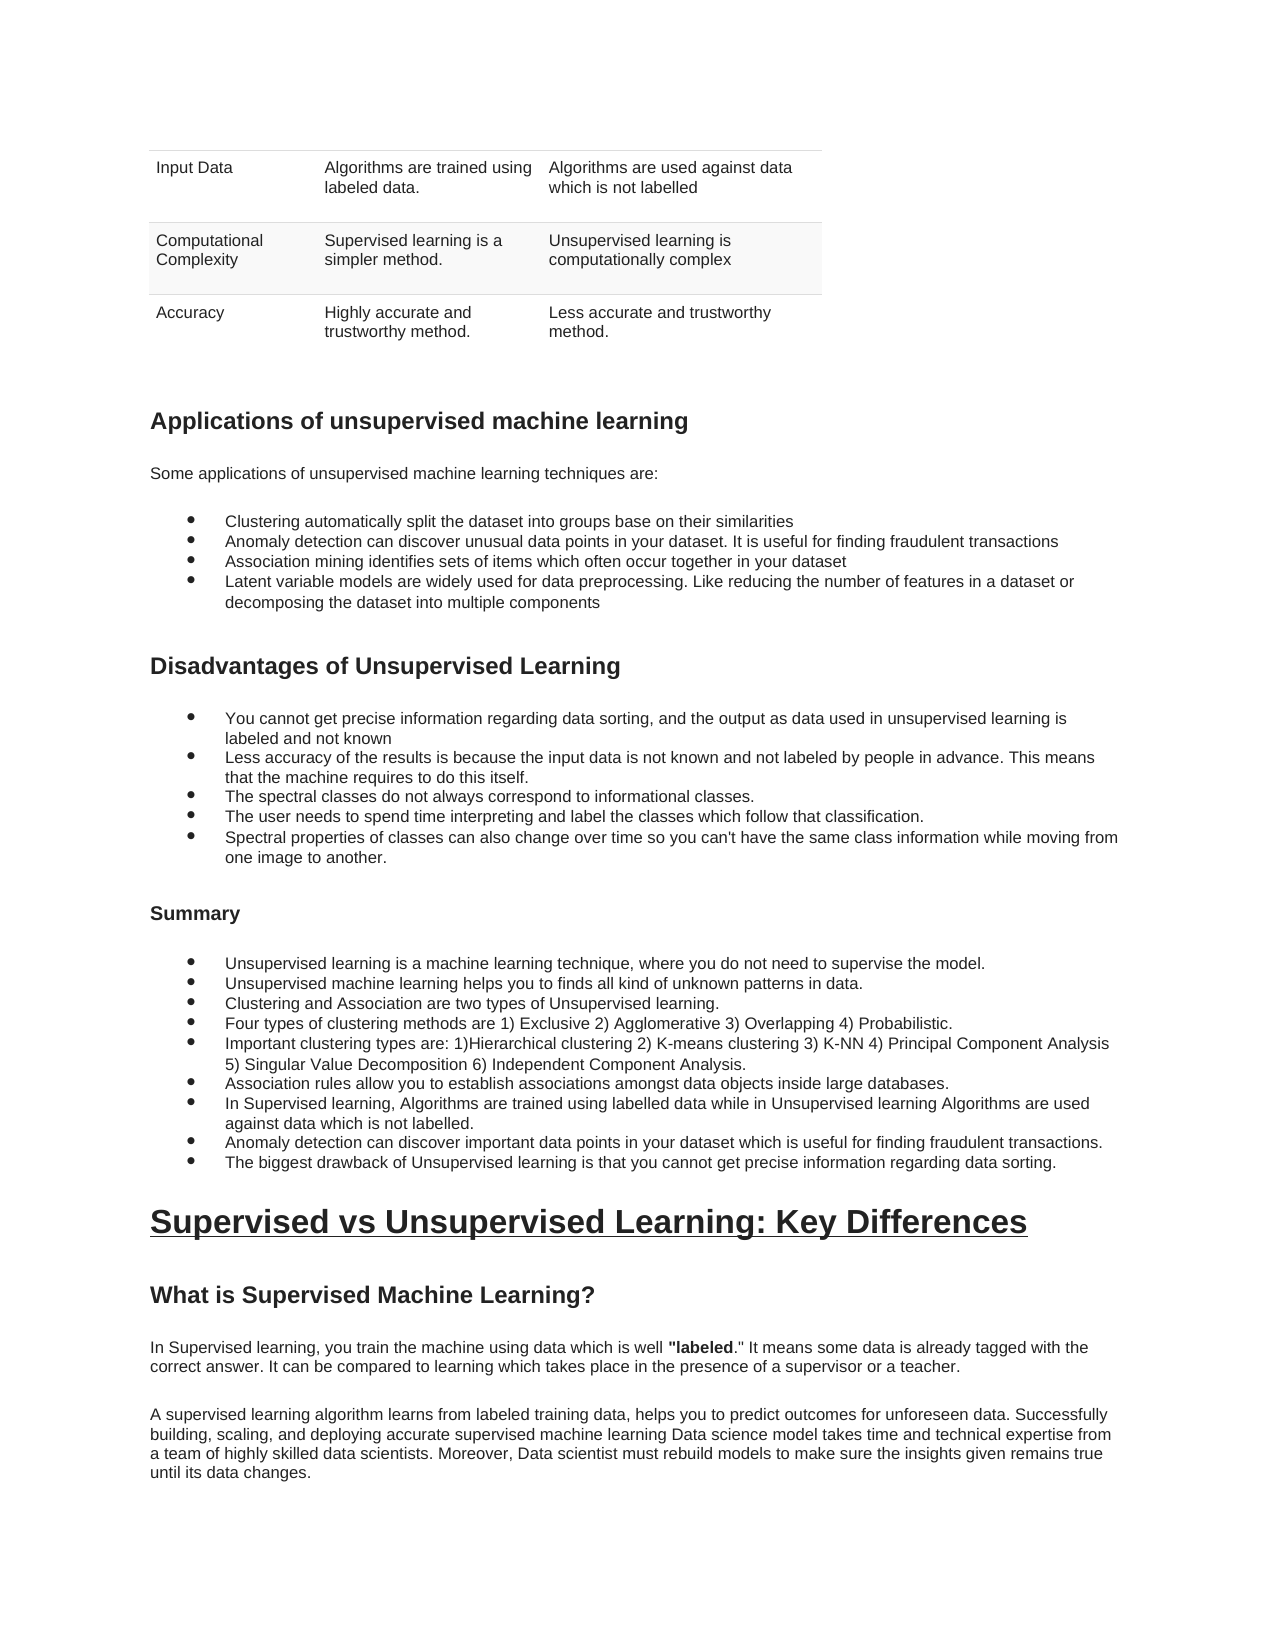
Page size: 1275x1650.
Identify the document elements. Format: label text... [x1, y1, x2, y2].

list Spectral properties of classes can also change over time so you can't have the same class information while moving from one image to another. [187, 827, 1125, 867]
list Association mining identifies sets of items which often occur together in your dataset [187, 552, 1125, 572]
list Less accuracy of the results is because the input data is not known and not labeled by people in advance. This means that the machine requires to do this itself. [187, 748, 1125, 787]
list Unsupervised machine learning helps you to finds all kind of unknown patterns in data. [187, 974, 1125, 994]
list Unsupervised learning is a machine learning technique, where you do not need to supervise the model. [187, 954, 1125, 974]
table_cell Less accurate and trustworthy method. [541, 295, 822, 367]
table_cell Algorithms are used against data which is not labelled [541, 151, 822, 222]
table_cell Algorithms are trained using labeled data. [317, 151, 541, 222]
list Latent variable models are widely used for data preprocessing. Like reducing the number of features in a dataset or decomposing the dataset into multiple components [187, 572, 1125, 612]
list Four types of clustering methods are 1) Exclusive 2) Agglomerative 3) Overlapping 4) Probabilistic. [187, 1014, 1125, 1034]
list The biggest drawback of Unsupervised learning is that you cannot get precise information regarding data sorting. [187, 1153, 1125, 1173]
text In Supervised learning, you train the machine using data which is well "labeled." It means some data is already tagged with the correct answer. It can be compared to learning which takes place in the presence of a supervisor or a teacher. [150, 1338, 1125, 1376]
list In Supervised learning, Algorithms are trained using labelled data while in Unsupervised learning Algorithms are used against data which is not labelled. [187, 1093, 1125, 1133]
text Some applications of unsupervised machine learning techniques are: [150, 464, 1125, 483]
list Important clustering types are: 1)Hierarchical clustering 2) K-means clustering 3) K-NN 4) Principal Component Analysis 5) Singular Value Decomposition 6) Independent Component Analysis. [187, 1034, 1125, 1073]
text A supervised learning algorithm learns from labeled training data, helps you to predict outcomes for unforeseen data. Successfully building, scaling, and deploying accurate supervised machine learning Data science model takes time and technical expertise from a team of highly skilled data scientists. Moreover, Data scientist must rebuild models to make sure the insights given remains true until its data changes. [150, 1405, 1125, 1482]
list The user needs to spend time interpreting and label the classes which follow that classification. [187, 807, 1125, 827]
table_cell Supervised learning is a simpler method. [317, 223, 541, 294]
list Association rules allow you to establish associations amongst data objects inside large databases. [187, 1073, 1125, 1093]
table_cell Unsupervised learning is computationally complex [541, 223, 822, 294]
list Anomaly detection can discover important data points in your dataset which is useful for finding fraudulent transactions. [187, 1133, 1125, 1153]
subtitle Disadvantages of Unsupervised Learning [150, 641, 1125, 679]
table_cell Highly accurate and trustworthy method. [317, 295, 541, 367]
list Clustering automatically split the dataset into groups base on their similarities [187, 512, 1125, 532]
subtitle Summary [150, 896, 1125, 924]
list The spectral classes do not always correspond to informational classes. [187, 787, 1125, 807]
text What is Supervised Machine Learning? [150, 1270, 1125, 1308]
list Anomaly detection can discover unusual data points in your dataset. It is useful for finding fraudulent transactions [187, 532, 1125, 552]
text Supervised vs Unsupervised Learning: Key Differences [150, 1202, 1125, 1241]
table_cell Computational Complexity [149, 223, 317, 294]
table_cell Input Data [149, 151, 317, 222]
list Clustering and Association are two types of Unsupervised learning. [187, 994, 1125, 1014]
subtitle Applications of unsupervised machine learning [150, 396, 1125, 434]
table_cell Accuracy [149, 295, 317, 367]
list You cannot get precise information regarding data sorting, and the output as data used in unsupervised learning is labeled and not known [187, 709, 1125, 748]
